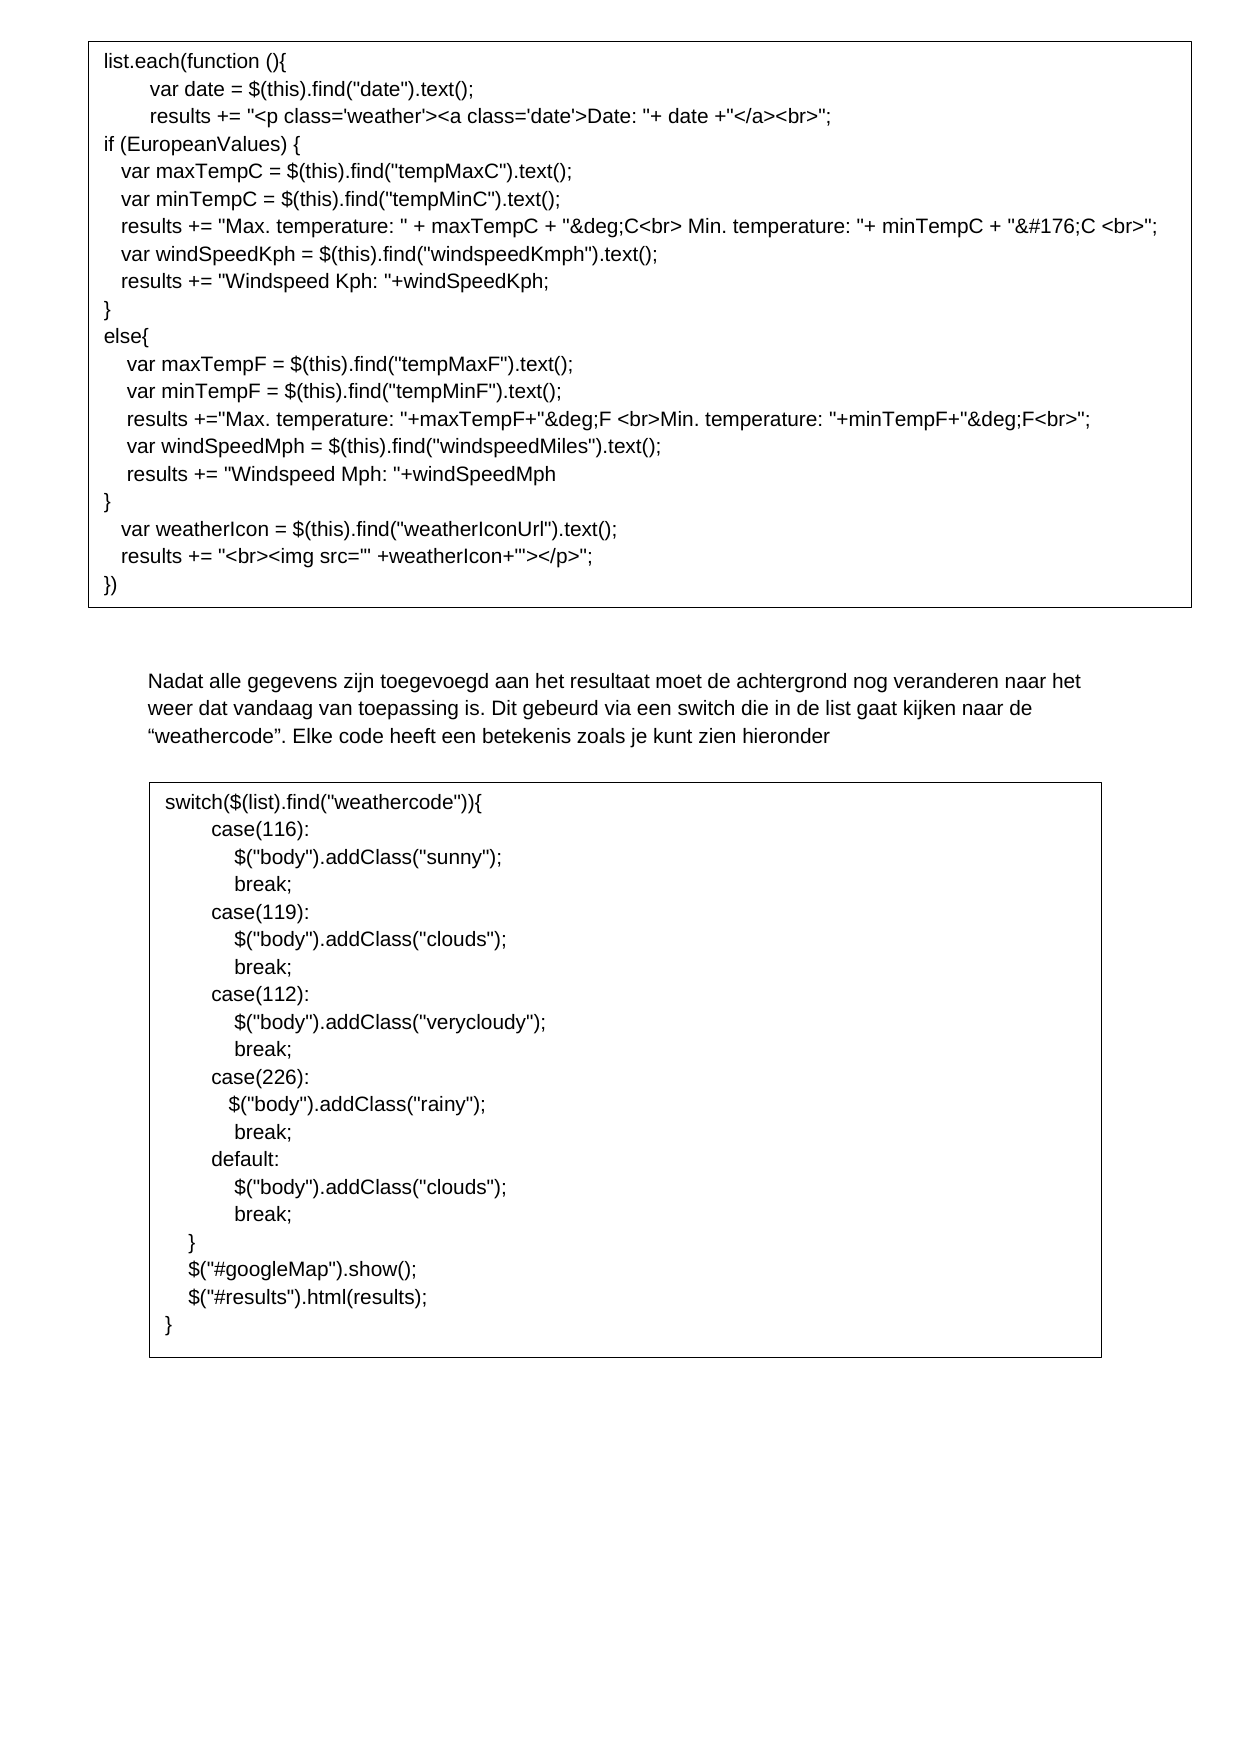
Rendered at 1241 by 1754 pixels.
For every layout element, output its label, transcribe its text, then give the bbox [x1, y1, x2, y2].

text Nadat alle gegevens zijn toegevoegd aan het resultaat moet de achtergrond nog veranderen naar het weer dat vandaag van toepassing is. Dit gebeurd via een switch die in de list gaat kijken naar de “weathercode”. Elke code heeft een betekenis zoals je kunt zien hieronder [148, 668, 1093, 747]
